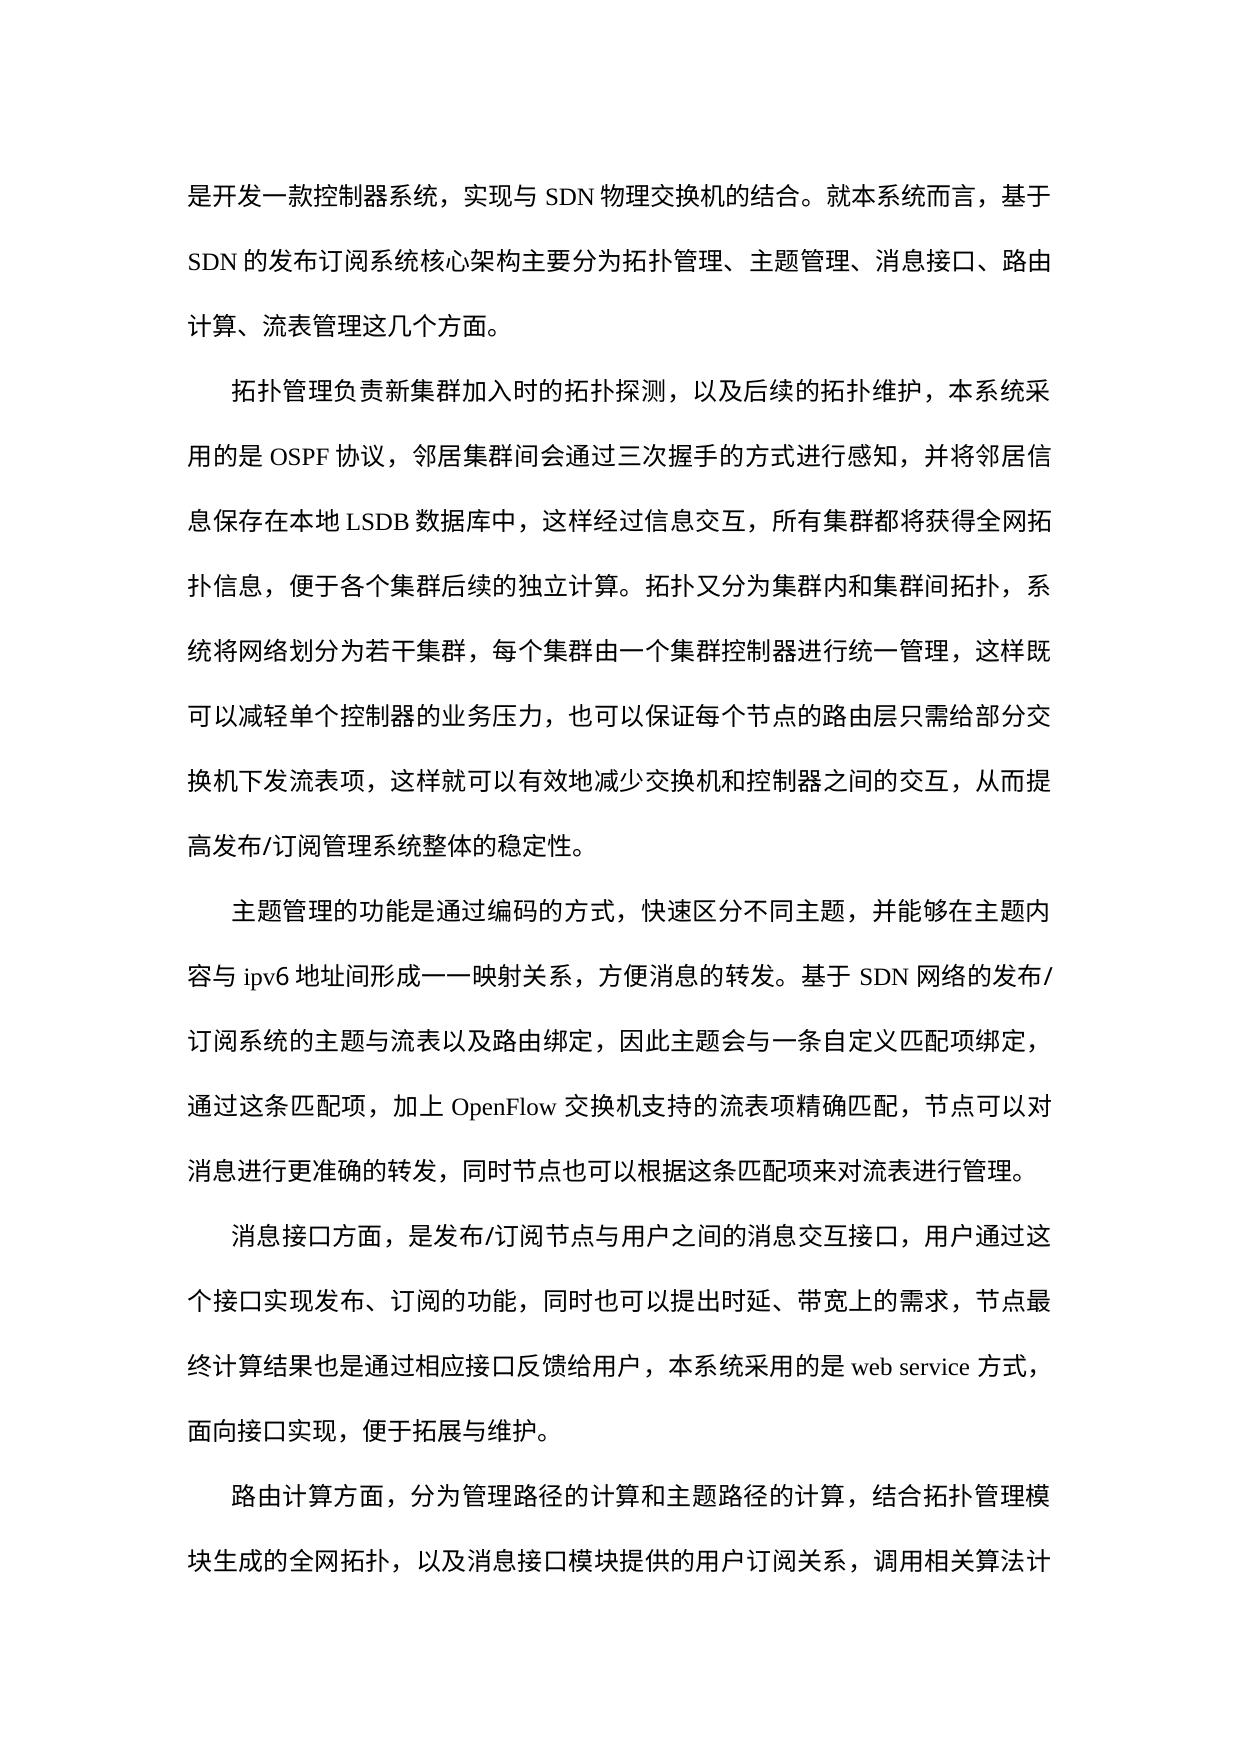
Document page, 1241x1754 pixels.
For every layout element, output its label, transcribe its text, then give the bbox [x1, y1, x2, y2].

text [187, 162, 1053, 357]
text 主题管理的功能是通过编码的方式，快速区分不同主题，并能够在主题内容与ipv6地址间形成一一映射关系，方便消息的转发。基于 SDN 网络的发布/订阅系统的主题与流表以及路由绑定，因此主题会与一条自定义匹配项绑定，通过这条匹配项，加上 OpenFlow 交换机支持的流表项精确匹配，节点可以对消息进行更准确的转发，同时节点也可以根据这条匹配项来对流表进行管理。 [187, 877, 1053, 1202]
text 消息接口方面，是发布/订阅节点与用户之间的消息交互接口，用户通过这个接口实现发布、订阅的功能，同时也可以提出时延、带宽上的需求，节点最终计算结果也是通过相应接口反馈给用户，本系统采用的是web service 方式，面向接口实现，便于拓展与维护。 [187, 1202, 1053, 1462]
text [187, 1462, 1053, 1592]
text 拓扑管理负责新集群加入时的拓扑探测，以及后续的拓扑维护，本系统采用的是OSPF协议，邻居集群间会通过三次握手的方式进行感知，并将邻居信息保存在本地LSDB数据库中，这样经过信息交互，所有集群都将获得全网拓扑信息，便于各个集群后续的独立计算。拓扑又分为集群内和集群间拓扑，系统将网络划分为若干集群，每个集群由一个集群控制器进行统一管理，这样既可以减轻单个控制器的业务压力，也可以保证每个节点的路由层只需给部分交换机下发流表项，这样就可以有效地减少交换机和控制器之间的交互，从而提高发布/订阅管理系统整体的稳定性。 [187, 357, 1053, 877]
